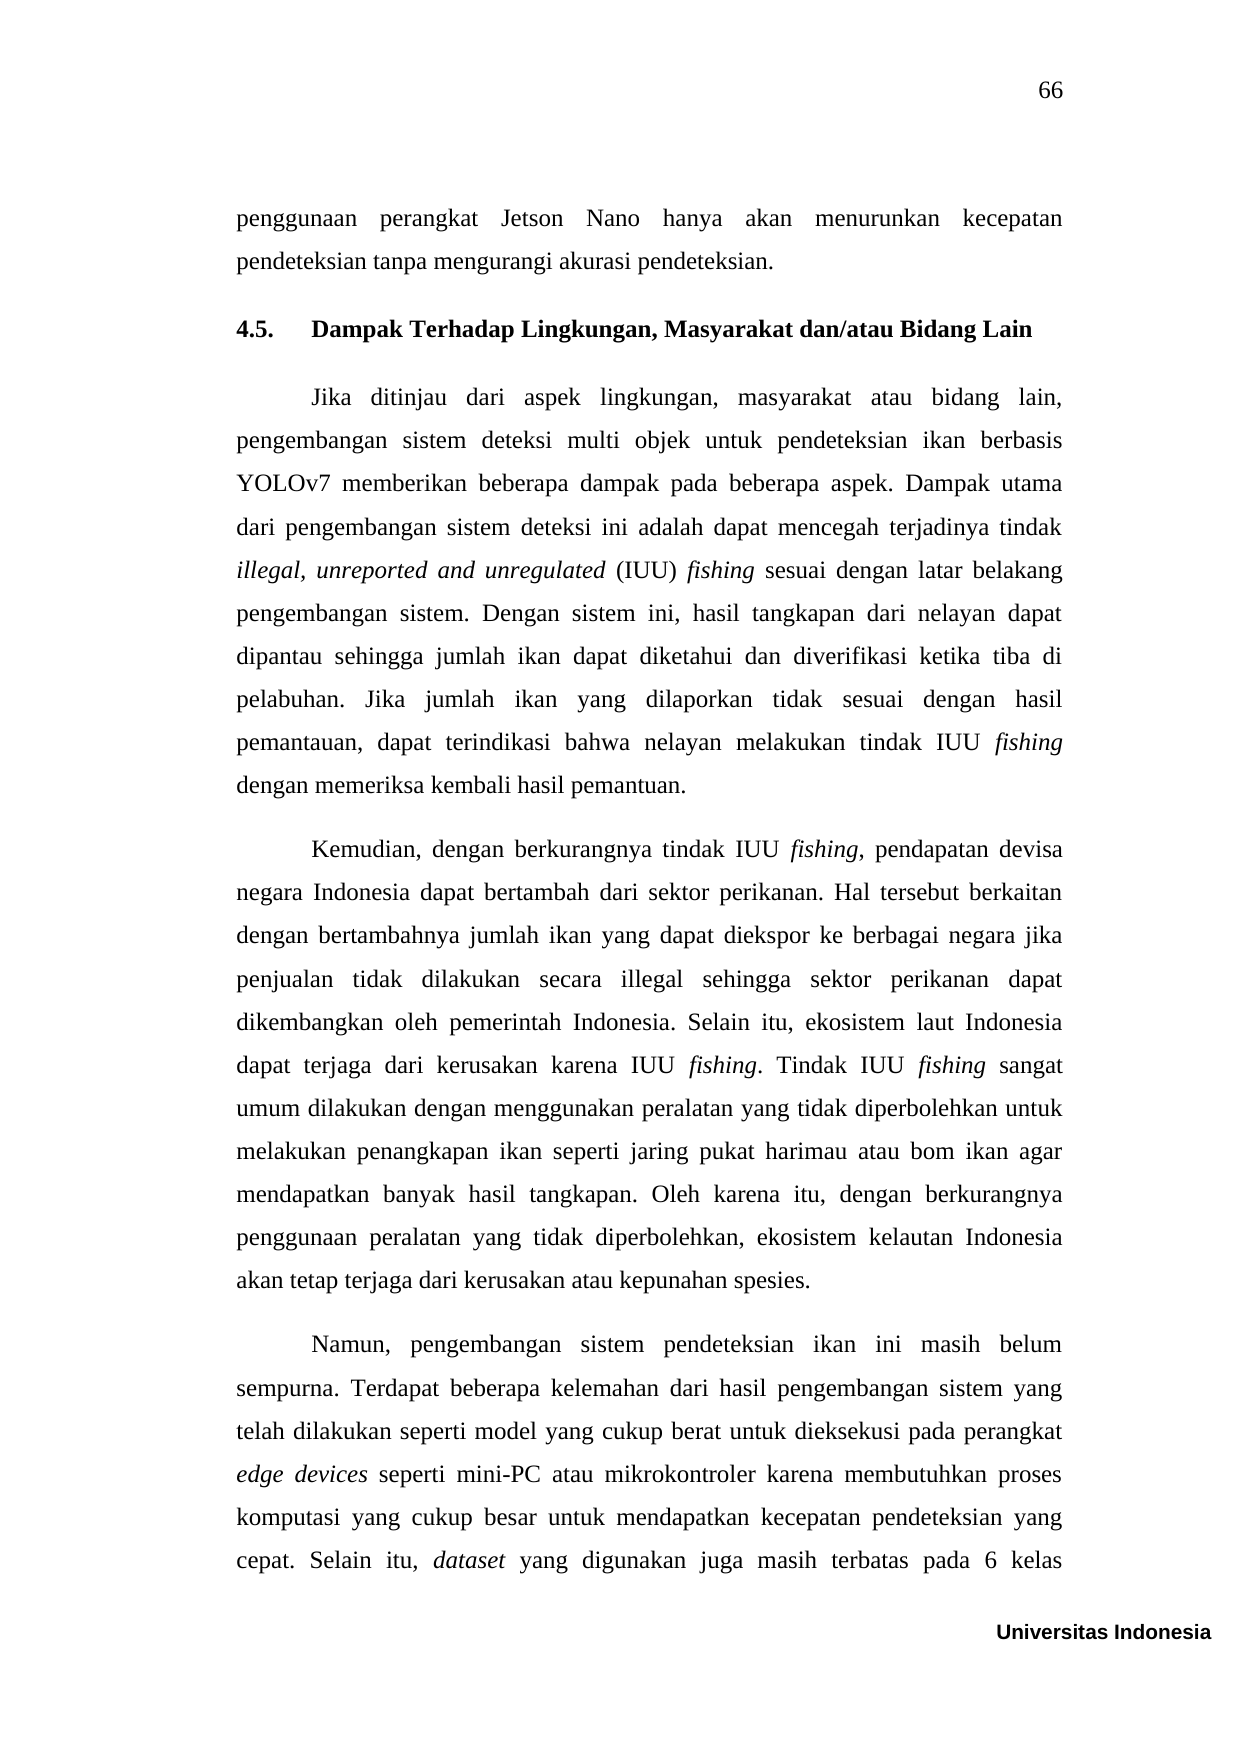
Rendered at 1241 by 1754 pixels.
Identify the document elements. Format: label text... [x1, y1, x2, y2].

subtitle Dampak Terhadap Lingkungan, Masyarakat dan/atau Bidang Lain [236, 314, 1063, 343]
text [236, 1329, 1063, 1574]
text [236, 203, 1063, 275]
text Jika ditinjau dari aspek lingkungan, masyarakat atau bidang lain, pengembangan sistem deteksi multi objek untuk pendeteksian ikan berbasis YOLOv7 memberikan beberapa dampak pada beberapa aspek. Dampak utama dari pengembangan sistem deteksi ini adalah dapat mencegah terjadinya tindak illegal, unreported and unregulated (IUU) fishing sesuai dengan latar belakang pengembangan sistem. Dengan sistem ini, hasil tangkapan dari nelayan dapat dipantau sehingga jumlah ikan dapat diketahui dan diverifikasi ketika tiba di pelabuhan. Jika jumlah ikan yang dilaporkan tidak sesuai dengan hasil pemantauan, dapat terindikasi bahwa nelayan melakukan tindak IUU fishing dengan memeriksa kembali hasil pemantuan. [236, 382, 1063, 799]
text Kemudian, dengan berkurangnya tindak IUU fishing, pendapatan devisa negara Indonesia dapat bertambah dari sektor perikanan. Hal tersebut berkaitan dengan bertambahnya jumlah ikan yang dapat diekspor ke berbagai negara jika penjualan tidak dilakukan secara illegal sehingga sektor perikanan dapat dikembangkan oleh pemerintah Indonesia. Selain itu, ekosistem laut Indonesia dapat terjaga dari kerusakan karena IUU fishing. Tindak IUU fishing sangat umum dilakukan dengan menggunakan peralatan yang tidak diperbolehkan untuk melakukan penangkapan ikan seperti jaring pukat harimau atau bom ikan agar mendapatkan banyak hasil tangkapan. Oleh karena itu, dengan berkurangnya penggunaan peralatan yang tidak diperbolehkan, ekosistem kelautan Indonesia akan tetap terjaga dari kerusakan atau kepunahan spesies. [236, 834, 1063, 1294]
